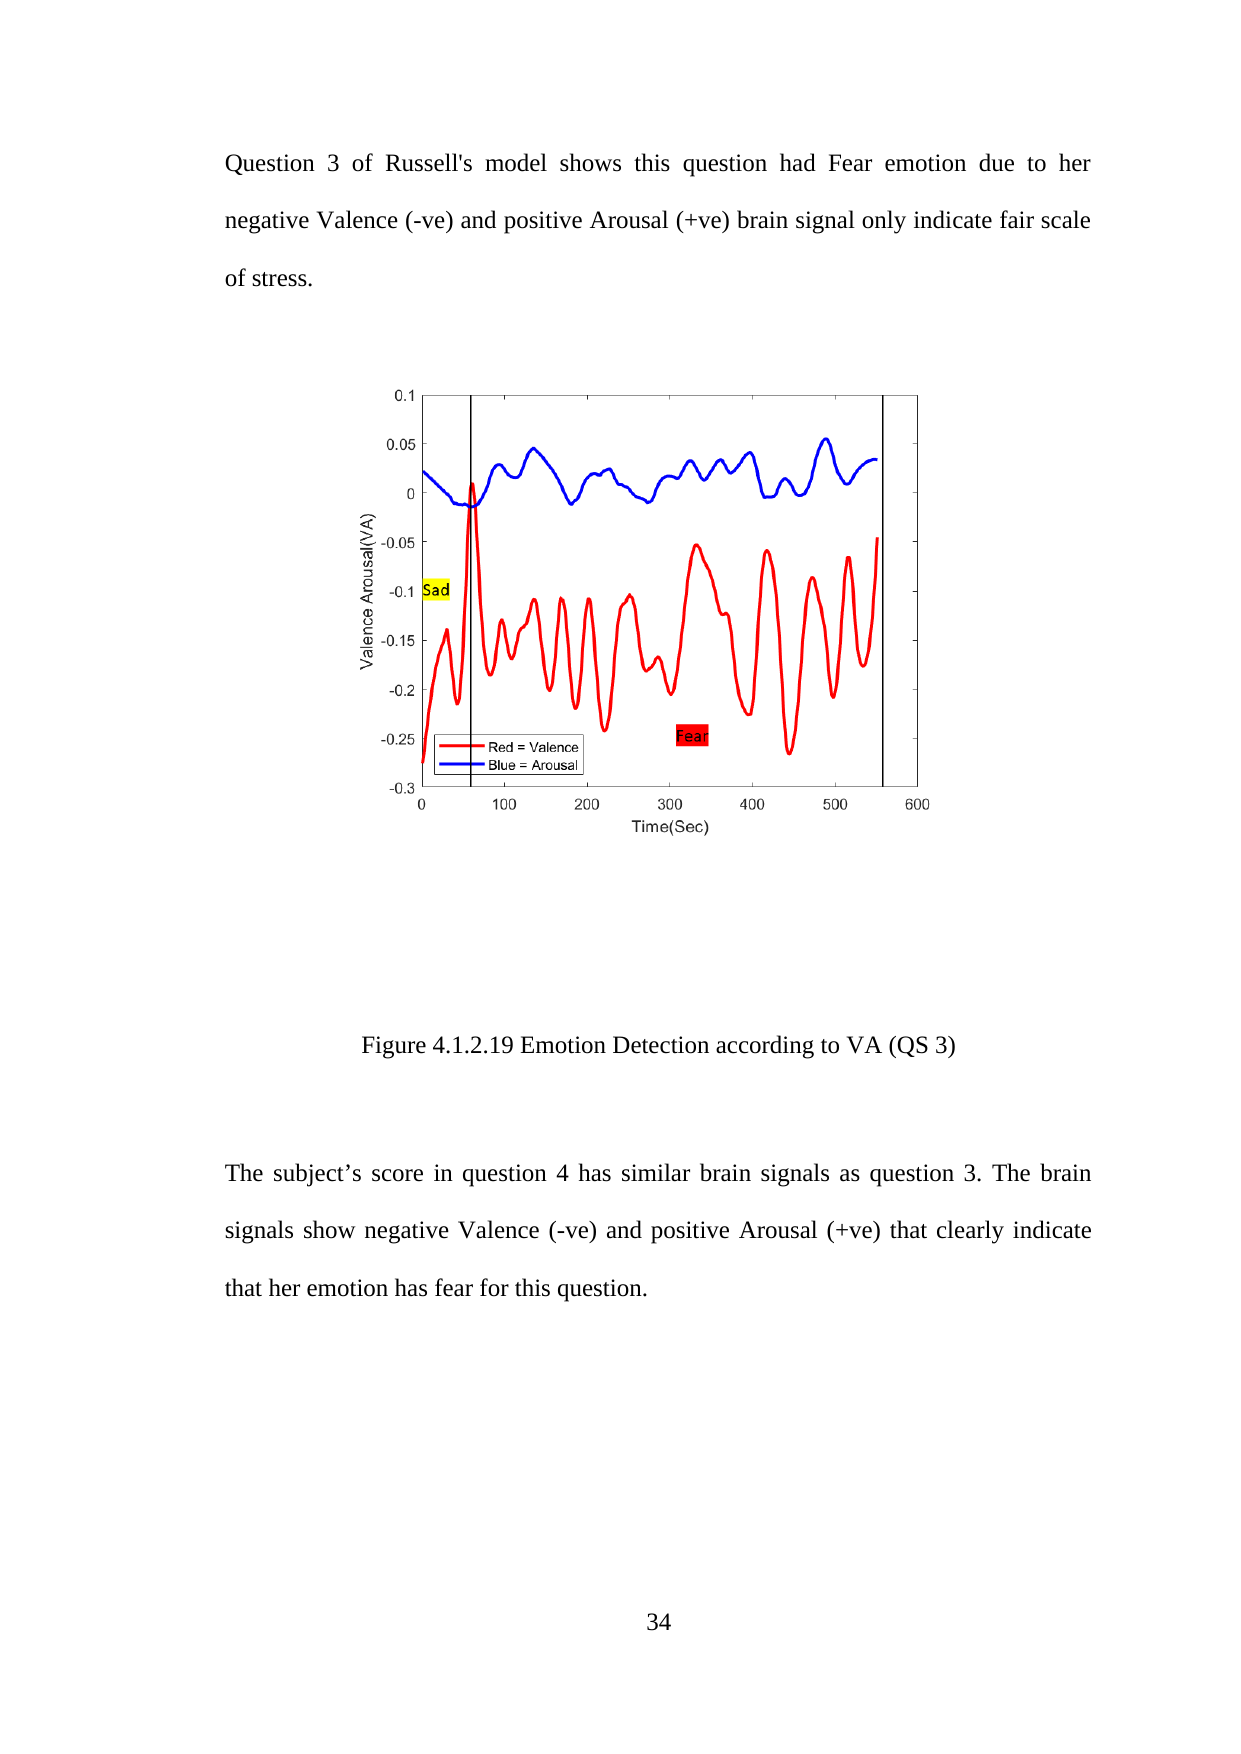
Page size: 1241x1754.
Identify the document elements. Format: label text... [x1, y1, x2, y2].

text The subject’s score in question 4 has similar brain signals as question 3. The brain signals show negative Valence (-ve) and positive Arousal (+ve) that clearly indicate that her emotion has fear for this question. [224, 1158, 1092, 1301]
picture [171, 325, 1146, 874]
text Question 3 of Russell's model shows this question had Fear emotion due to her negative Valence (-ve) and positive Arousal (+ve) brain signal only indicate fair scale of stress. [224, 148, 1092, 291]
